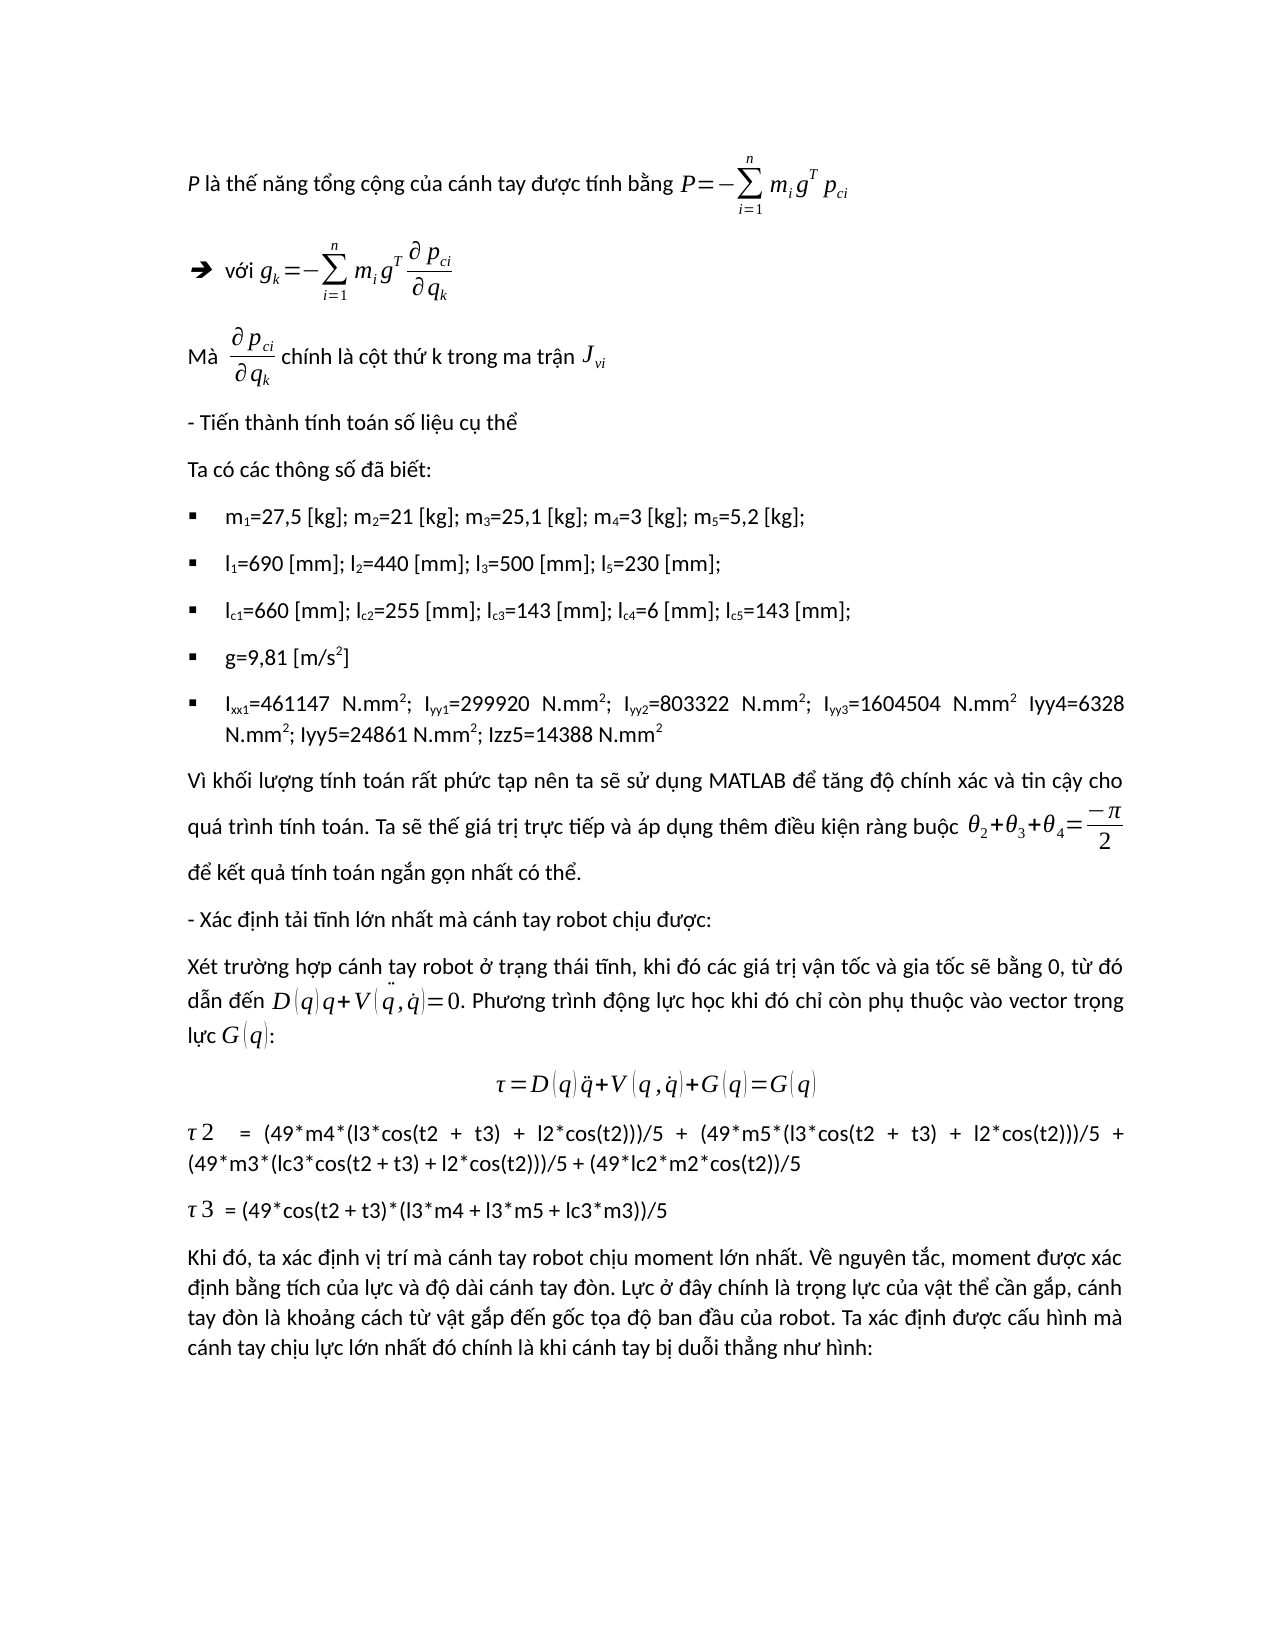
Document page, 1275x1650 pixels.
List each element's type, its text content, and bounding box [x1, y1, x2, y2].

list lc1=660 [mm]; lc2=255 [mm]; lc3=143 [mm]; lc4=6 [mm]; lc5=143 [mm]; [187, 596, 1125, 624]
text Mà chính là cột thứ k trong ma trận [187, 323, 1125, 389]
list l1=690 [mm]; l2=440 [mm]; l3=500 [mm]; l5=230 [mm]; [187, 549, 1125, 577]
text P là thế năng tổng cộng của cánh tay được tính bằng [187, 150, 1125, 217]
text Ta có các thông số đã biết: [187, 455, 1125, 483]
list g=9,81 [m/s2] [187, 643, 1125, 671]
text Khi đó, ta xác định vị trí mà cánh tay robot chịu moment lớn nhất. Về nguyên tắc, moment được xác định bằng tích của lực và độ dài cánh tay đòn. Lực ở đây chính là trọng lực của vật thể cần gắp, cánh tay đòn là khoảng cách từ vật gắp đến gốc tọa độ ban đầu của robot. Ta xác định được cấu hình mà cánh tay chịu lực lớn nhất đó chính là khi cánh tay bị duỗi thẳng như hình: [187, 1243, 1125, 1361]
text Vì khối lượng tính toán rất phức tạp nên ta sẽ sử dụng MATLAB để tăng độ chính xác và tin cậy cho quá trình tính toán. Ta sẽ thế giá trị trực tiếp và áp dụng thêm điều kiện ràng buộc để kết quả tính toán ngắn gọn nhất có thể. [187, 767, 1125, 886]
text - Tiến thành tính toán số liệu cụ thể [187, 408, 1125, 436]
text = (49*cos(t2 + t3)*(l3*m4 + l3*m5 + lc3*m3))/5 [187, 1196, 1125, 1224]
list m1=27,5 [kg]; m2=21 [kg]; m3=25,1 [kg]; m4=3 [kg]; m5=5,2 [kg]; [187, 502, 1125, 530]
text Xét trường hợp cánh tay robot ở trạng thái tĩnh, khi đó các giá trị vận tốc và gia tốc sẽ bằng 0, từ đó dẫn đến . Phương trình động lực học khi đó chỉ còn phụ thuộc vào vector trọng lực : [187, 952, 1125, 1050]
text - Xác định tải tĩnh lớn nhất mà cánh tay robot chịu được: [187, 905, 1125, 933]
text = (49*m4*(l3*cos(t2 + t3) + l2*cos(t2)))/5 + (49*m5*(l3*cos(t2 + t3) + l2*cos(t2)))/5 + (49*m3*(lc3*cos(t2 + t3) + l2*cos(t2)))/5 + (49*lc2*m2*cos(t2))/5 [187, 1119, 1125, 1177]
list với [187, 236, 1125, 304]
list Ixx1=461147 N.mm2; Iyy1=299920 N.mm2; Iyy2=803322 N.mm2; Iyy3=1604504 N.mm2 Iyy4=6328 N.mm2; Iyy5=24861 N.mm2; Izz5=14388 N.mm2 [187, 689, 1125, 748]
